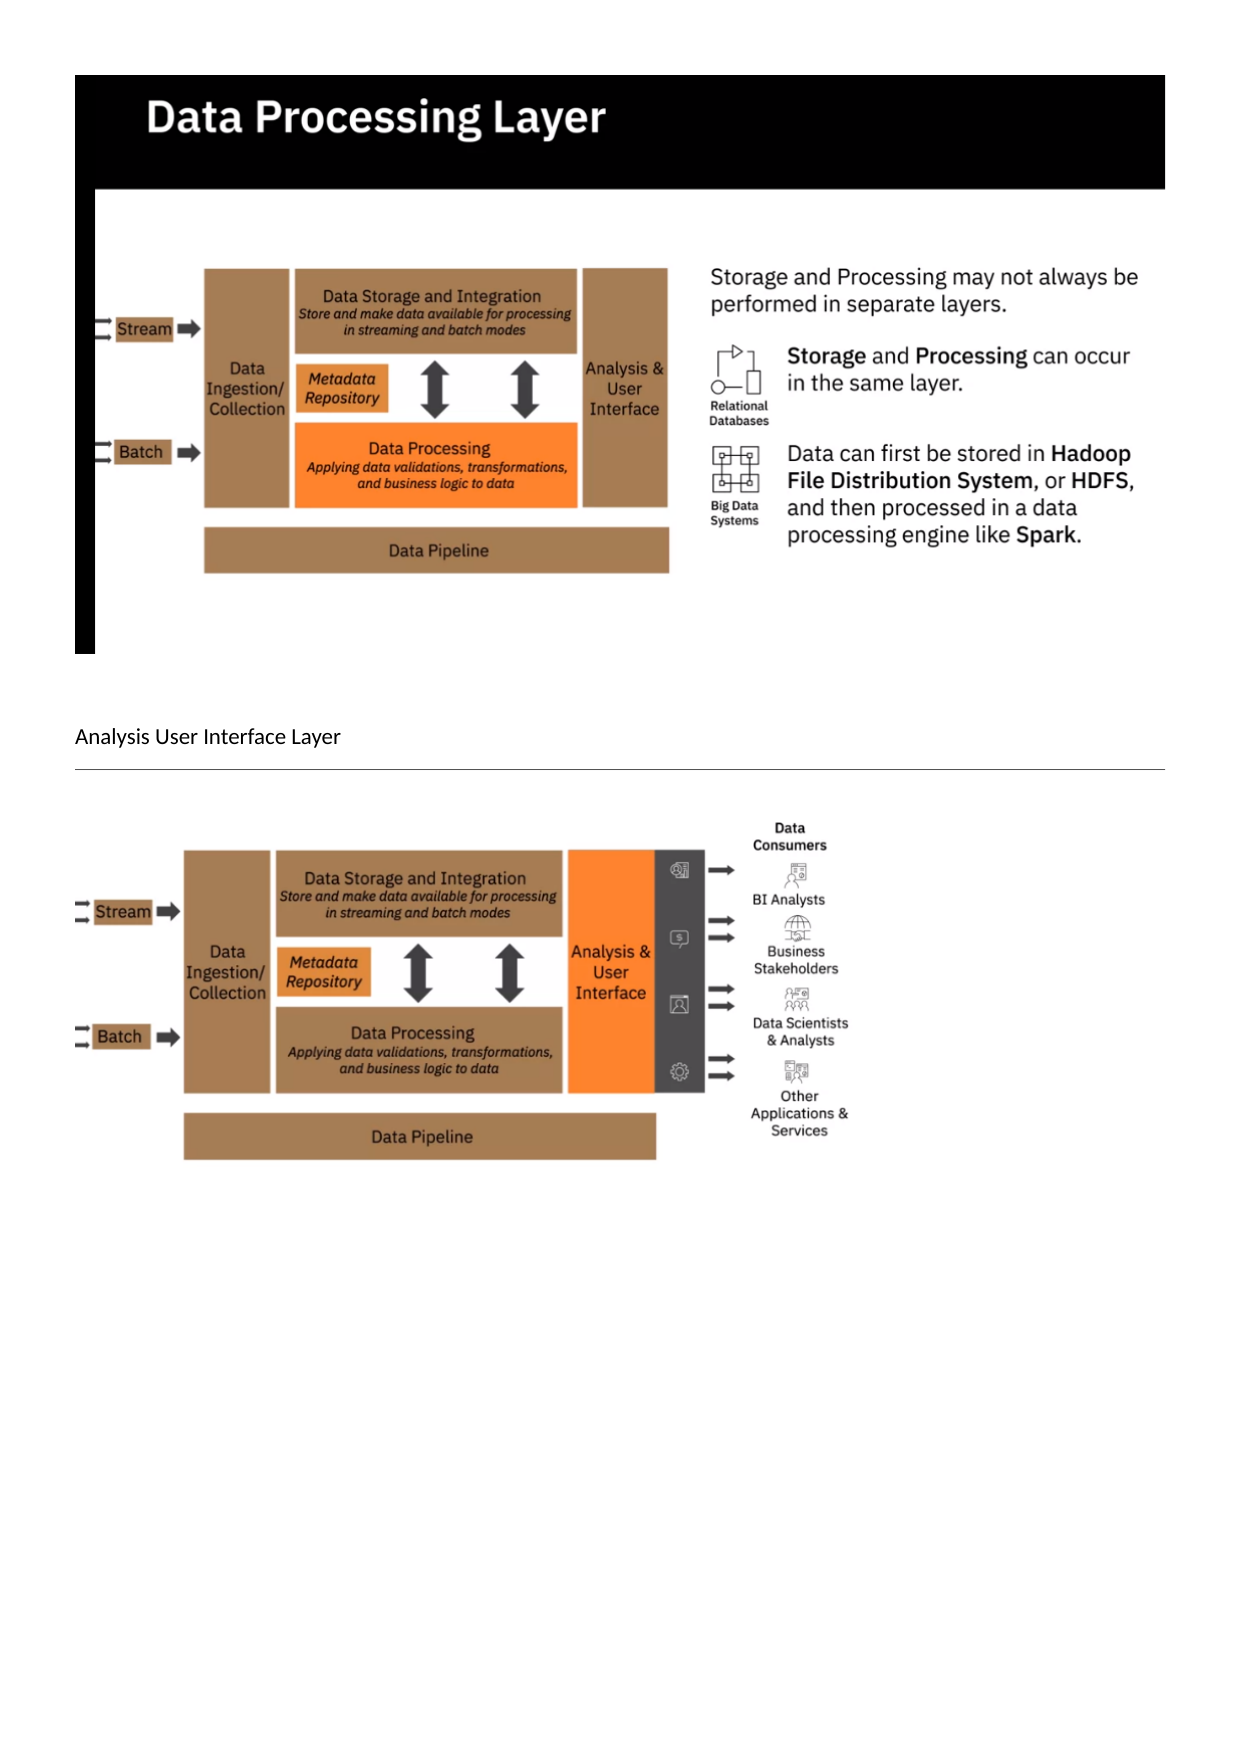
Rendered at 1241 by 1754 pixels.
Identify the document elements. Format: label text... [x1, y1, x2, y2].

picture [75, 75, 1166, 657]
picture [75, 769, 1166, 1250]
text Analysis User Interface Layer [75, 722, 1165, 750]
